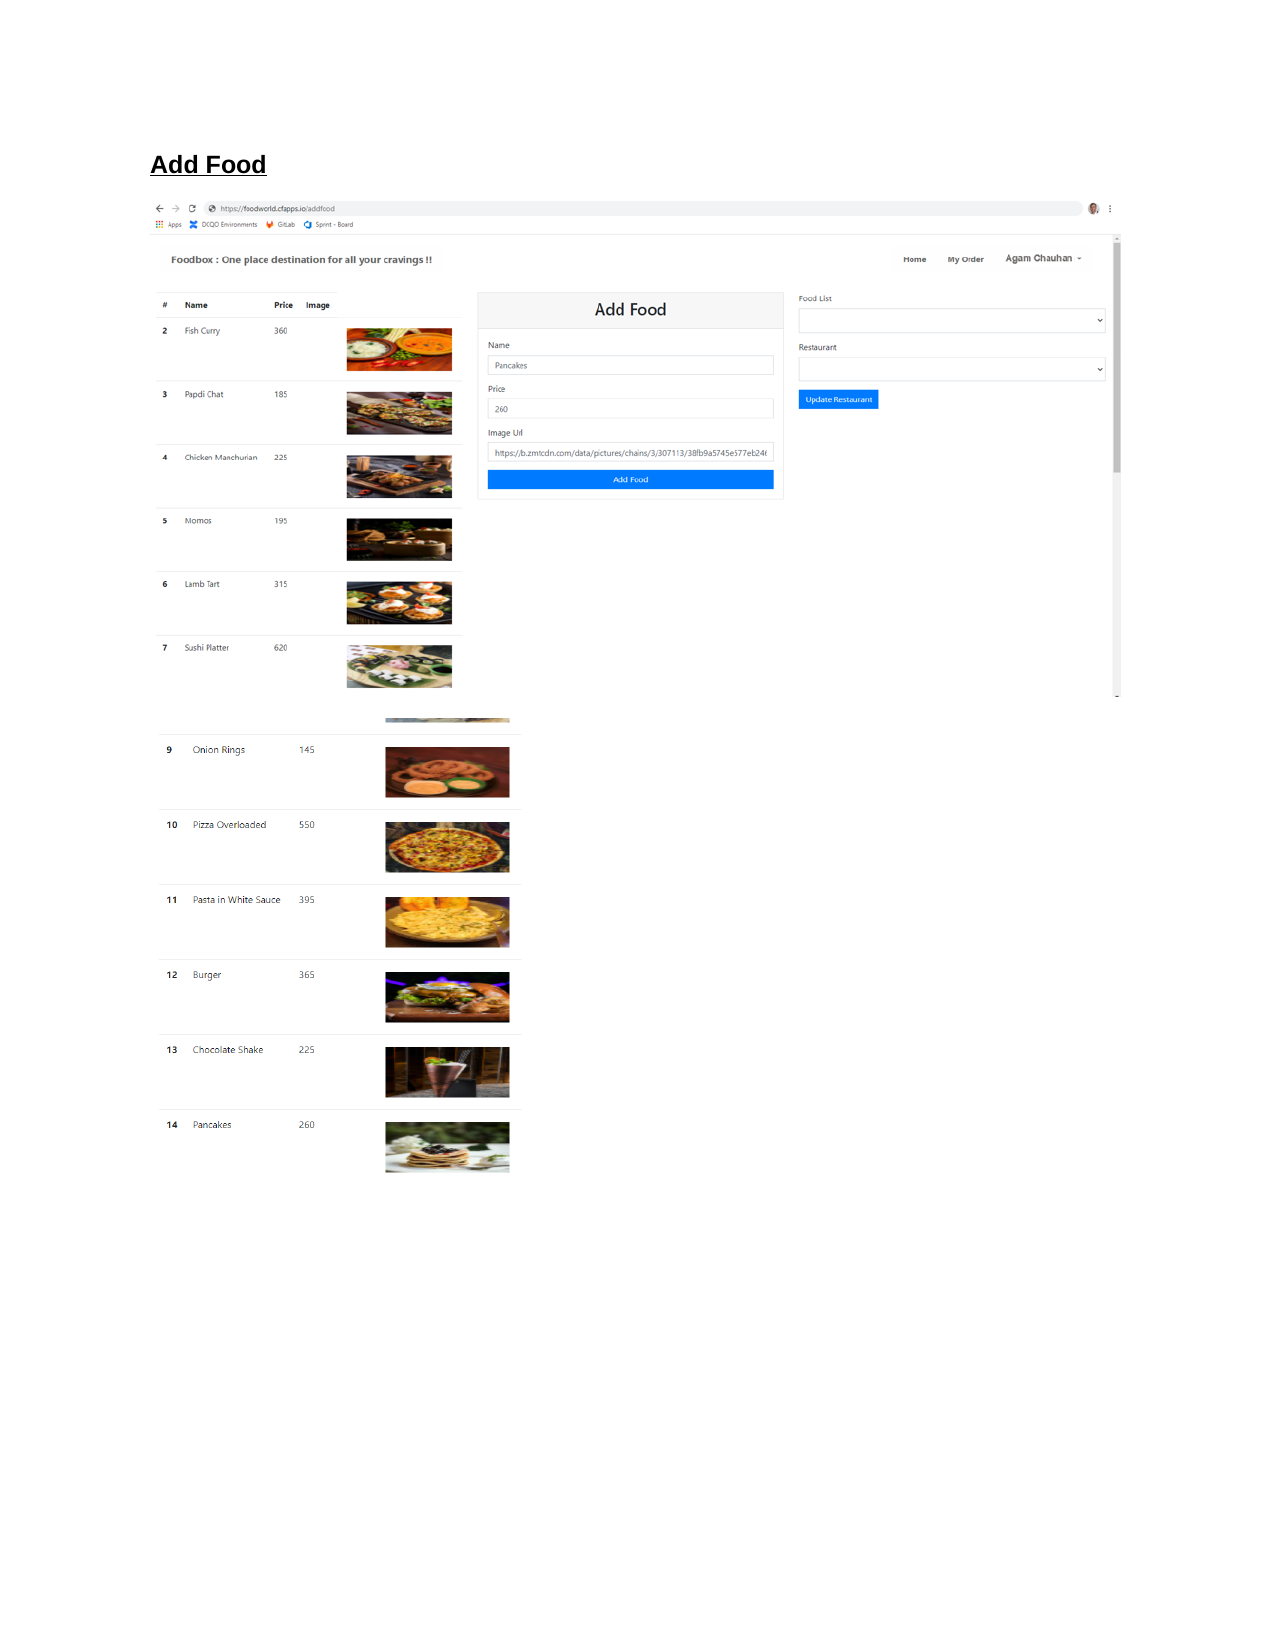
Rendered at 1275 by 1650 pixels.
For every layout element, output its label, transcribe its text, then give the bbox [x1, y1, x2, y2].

picture [150, 718, 549, 1193]
picture [150, 197, 1125, 700]
text Add Food [150, 150, 1125, 179]
